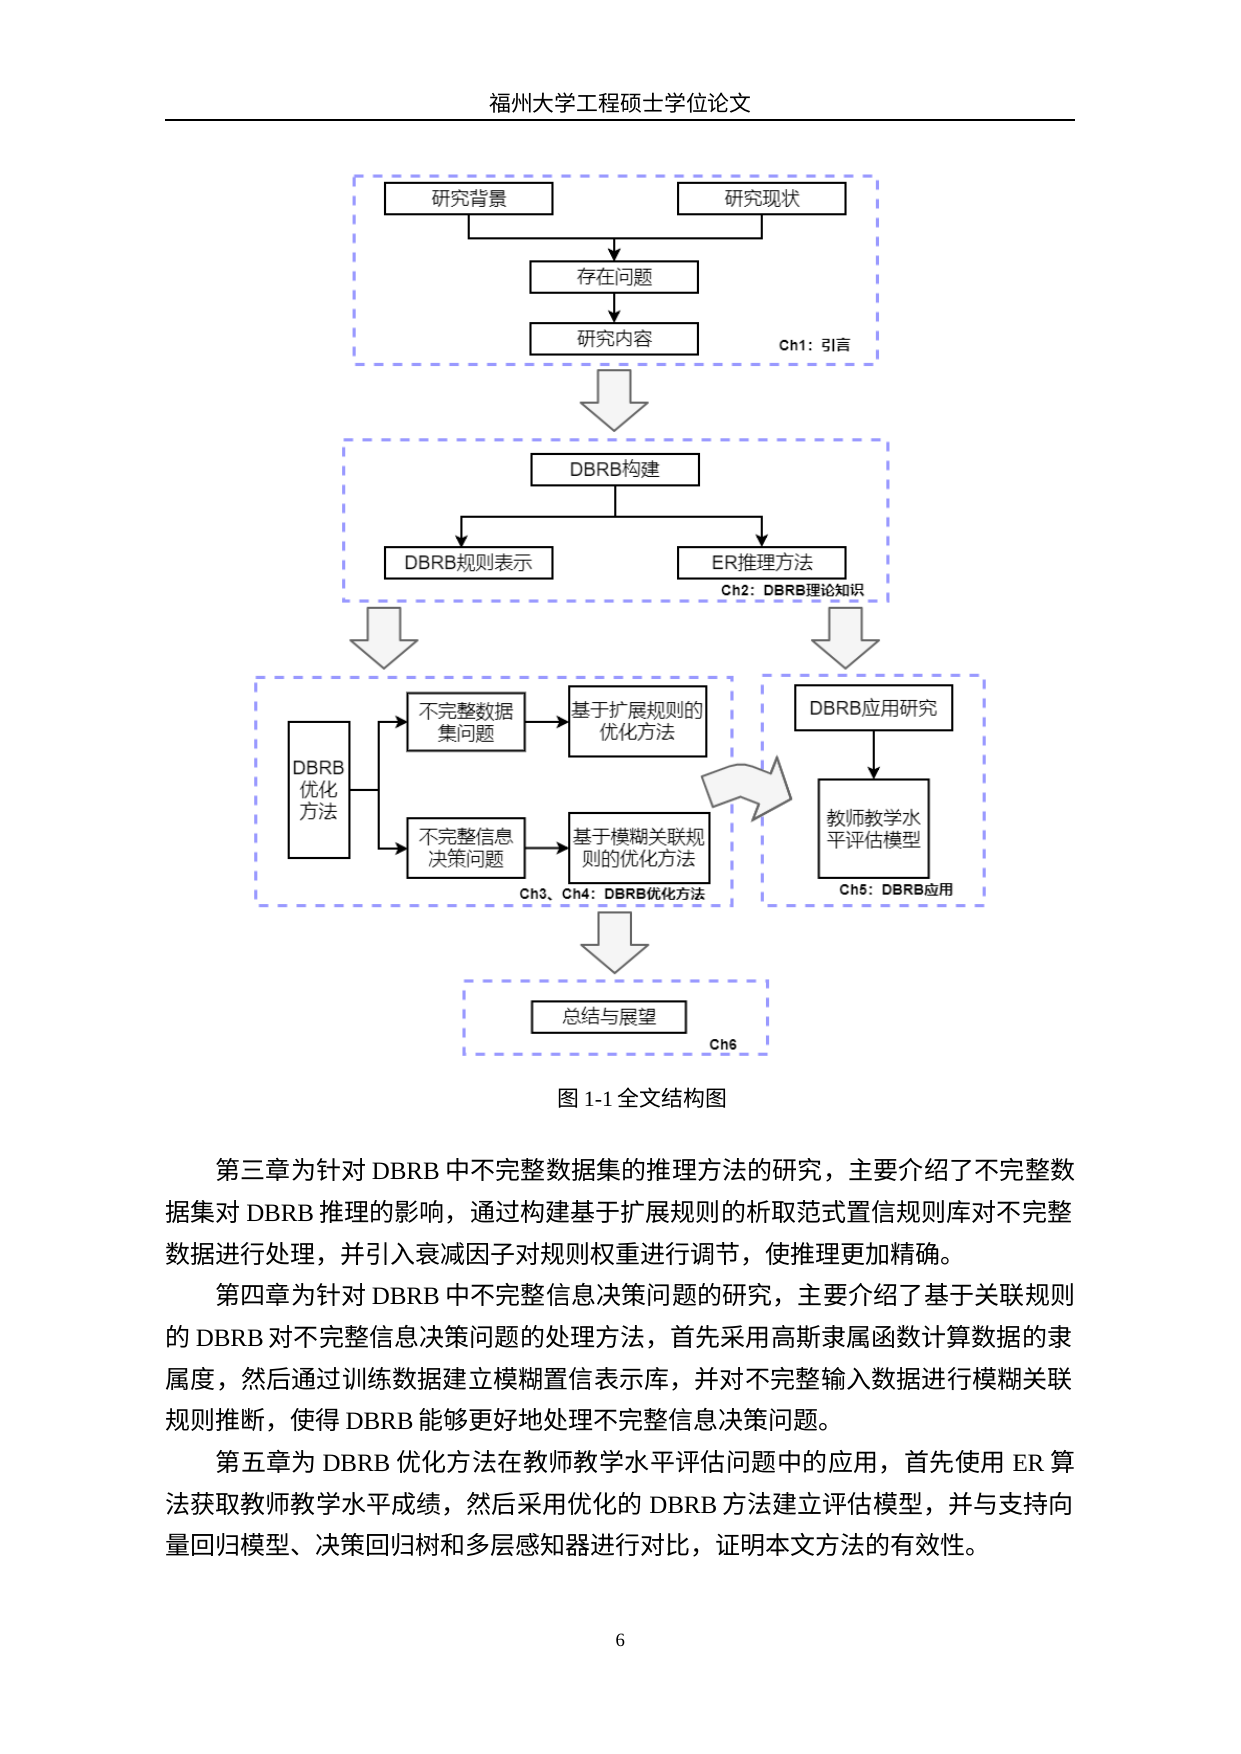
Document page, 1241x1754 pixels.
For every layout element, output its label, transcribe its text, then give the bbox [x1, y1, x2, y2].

text 第五章为DBRB优化方法在教师教学水平评估问题中的应用，首先使用ER算法获取教师教学水平成绩，然后采用优化的DBRB方法建立评估模型，并与支持向量回归模型、决策回归树和多层感知器进行对比，证明本文方法的有效性。 [165, 1438, 1075, 1563]
text 第四章为针对DBRB中不完整信息决策问题的研究，主要介绍了基于关联规则的DBRB对不完整信息决策问题的处理方法，首先采用高斯隶属函数计算数据的隶属度，然后通过训练数据建立模糊置信表示库，并对不完整输入数据进行模糊关联规则推断，使得DBRB能够更好地处理不完整信息决策问题。 [165, 1271, 1075, 1438]
picture [227, 163, 1013, 1059]
text 第三章为针对DBRB中不完整数据集的推理方法的研究，主要介绍了不完整数据集对DBRB推理的影响，通过构建基于扩展规则的析取范式置信规则库对不完整数据进行处理，并引入衰减因子对规则权重进行调节，使推理更加精确。 [165, 1146, 1075, 1271]
text 图1-1全文结构图 [165, 1081, 1075, 1112]
